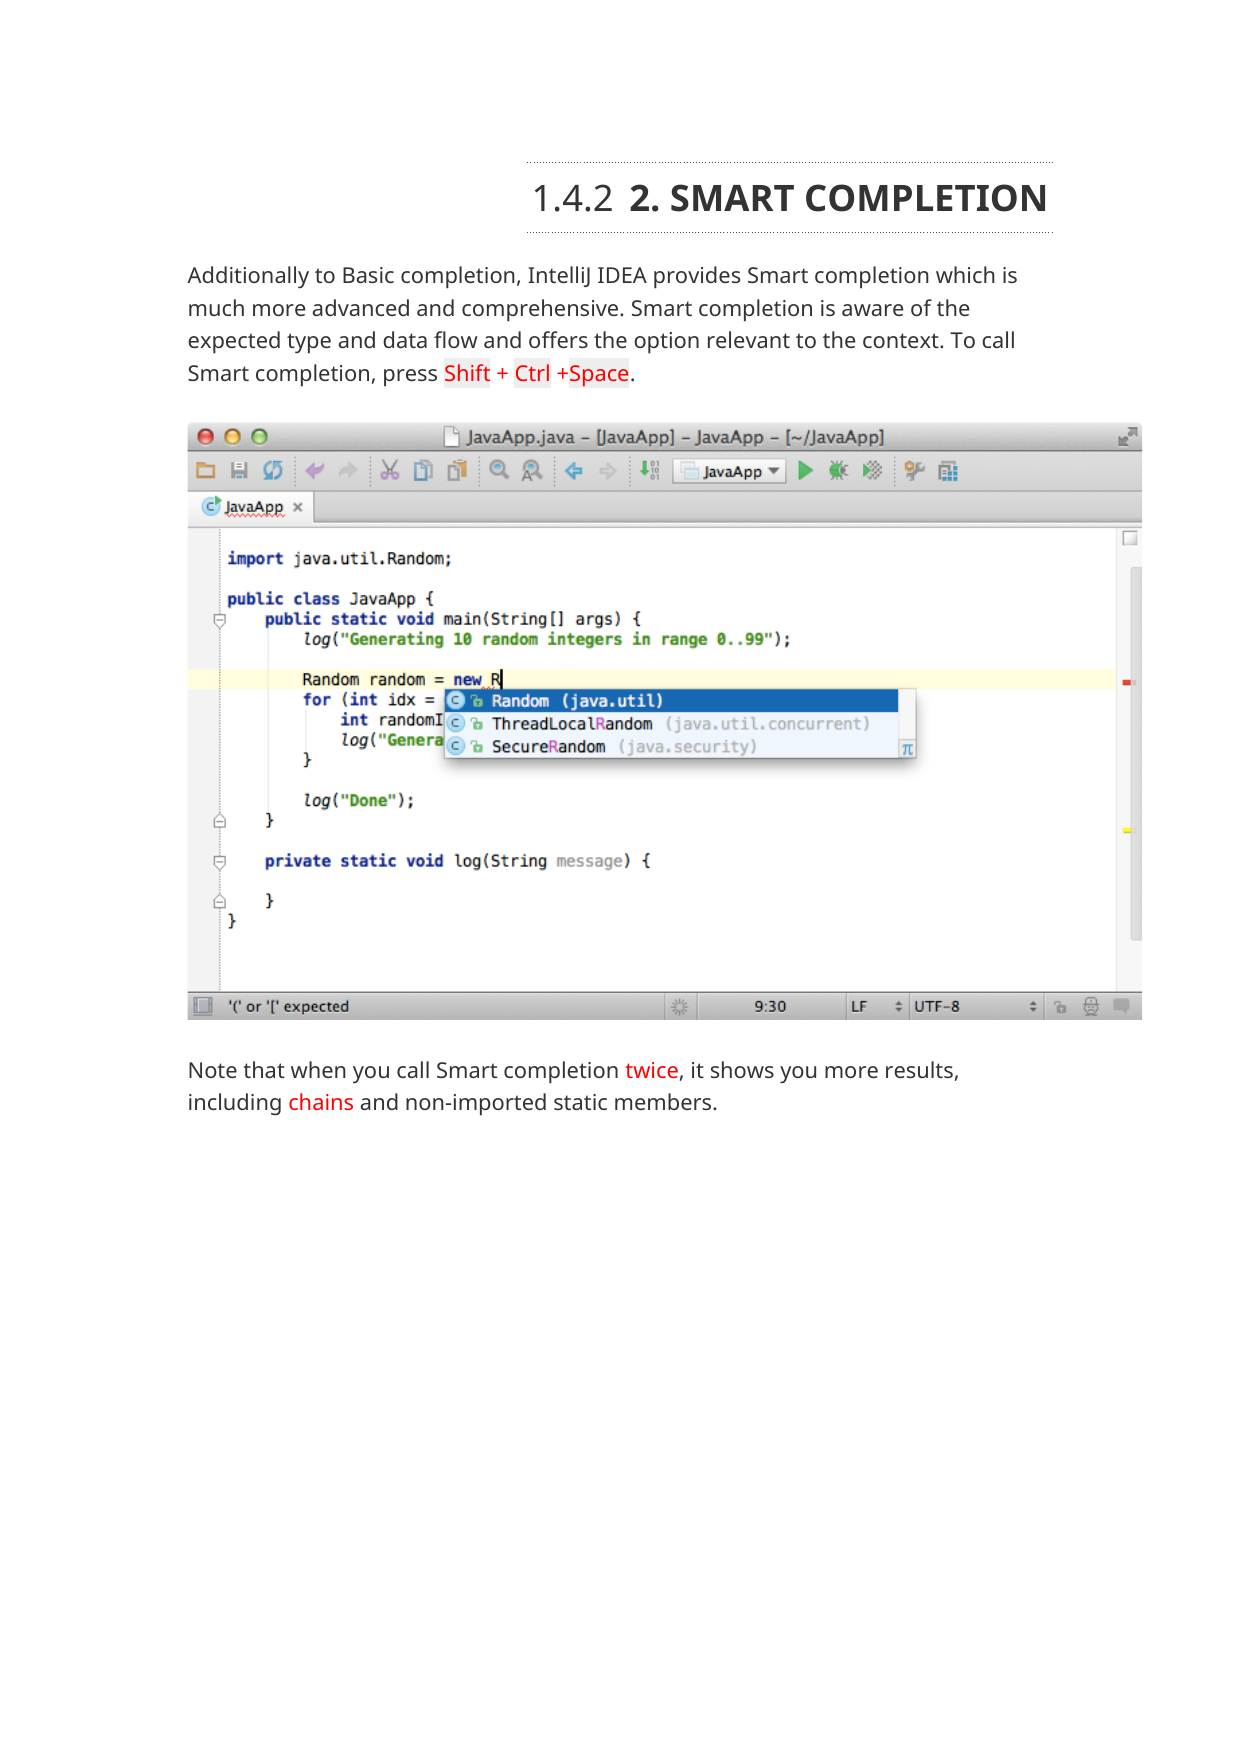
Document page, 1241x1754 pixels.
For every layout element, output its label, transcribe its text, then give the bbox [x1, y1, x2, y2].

text Additionally to Basic completion, IntelliJ IDEA provides Smart completion which is much more advanced and comprehensive. Smart completion is aware of the expected type and data flow and offers the option relevant to the context. To call Smart completion, press Shift + Ctrl +Space. [187, 259, 1053, 389]
picture [187, 422, 1143, 1020]
subtitle 2. Smart completion [527, 162, 1053, 233]
text Note that when you call Smart completion twice, it shows you more results, including chains and non-imported static members. [187, 1053, 1053, 1118]
